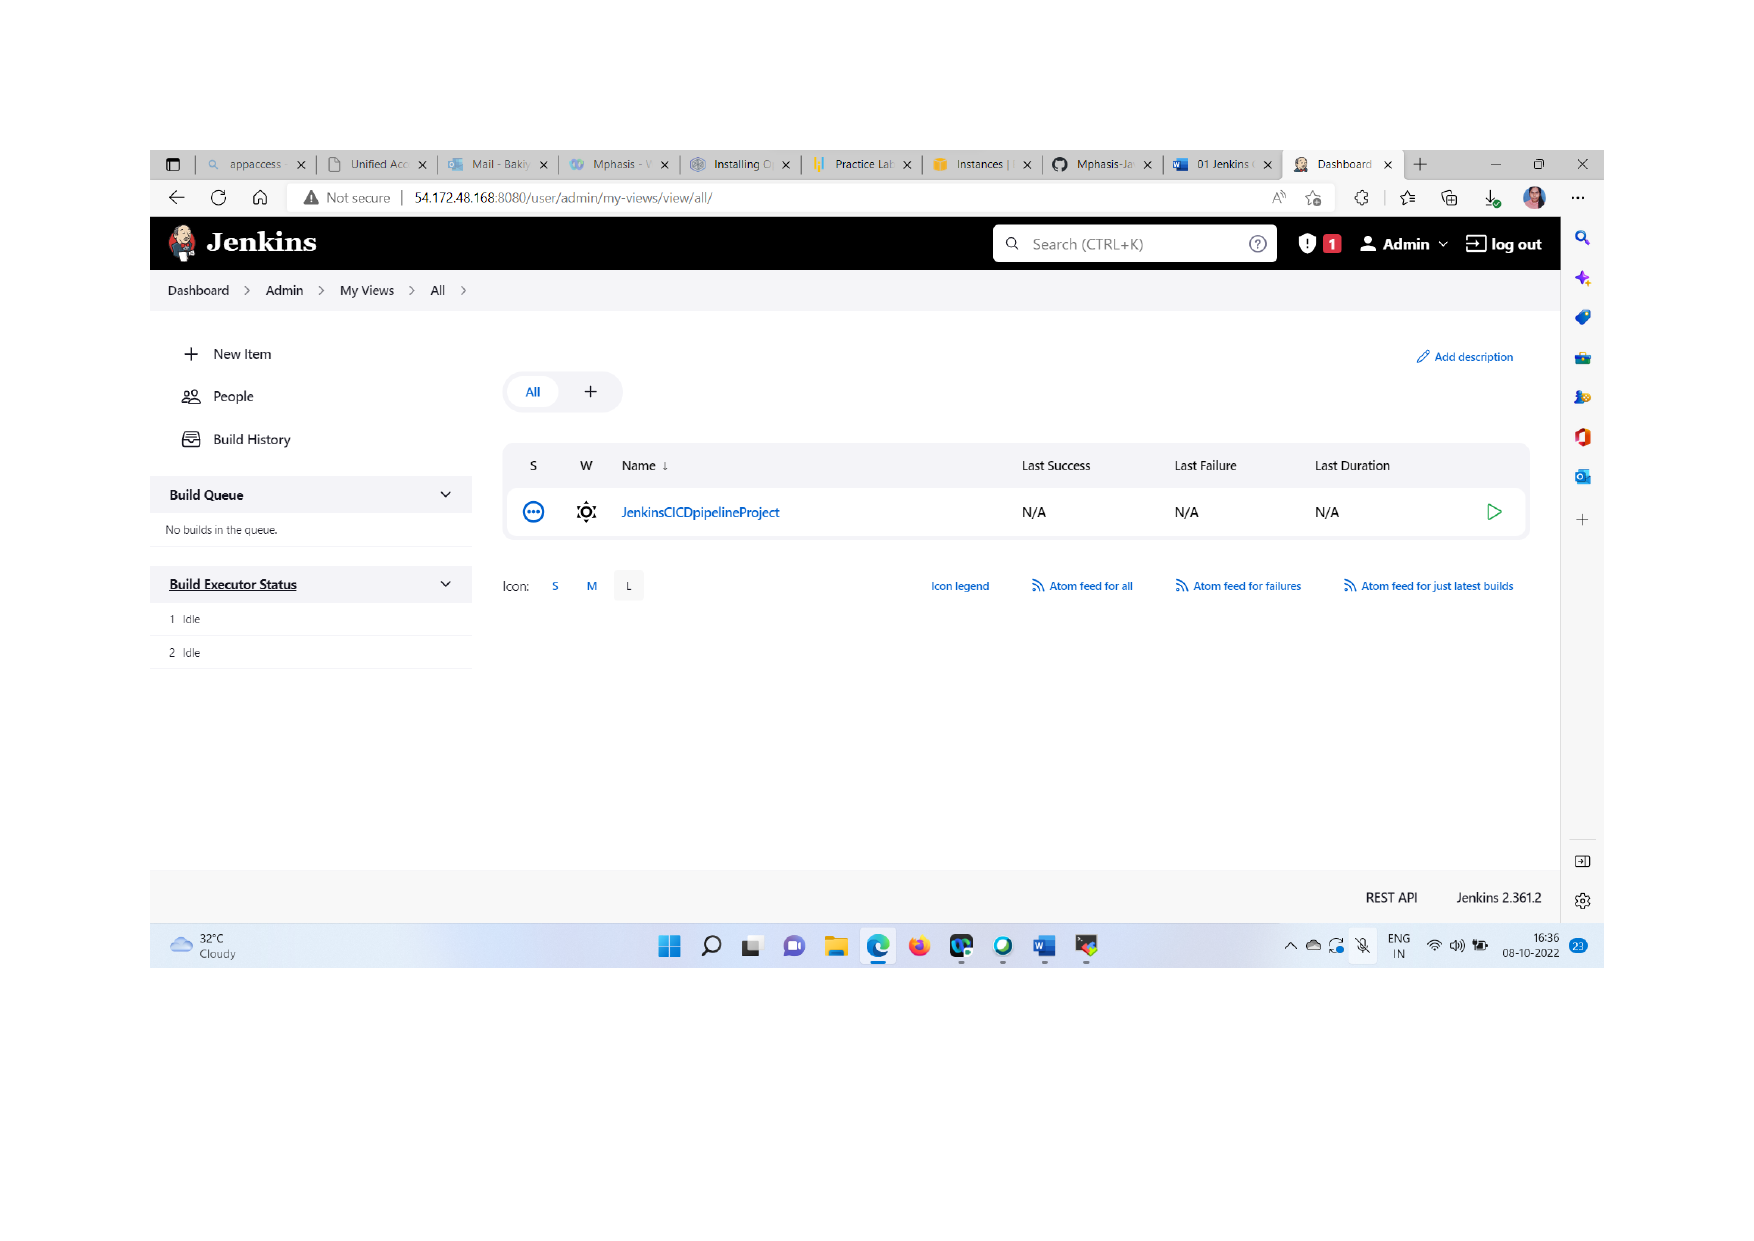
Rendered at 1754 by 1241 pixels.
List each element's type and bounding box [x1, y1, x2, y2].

picture [150, 150, 1604, 968]
